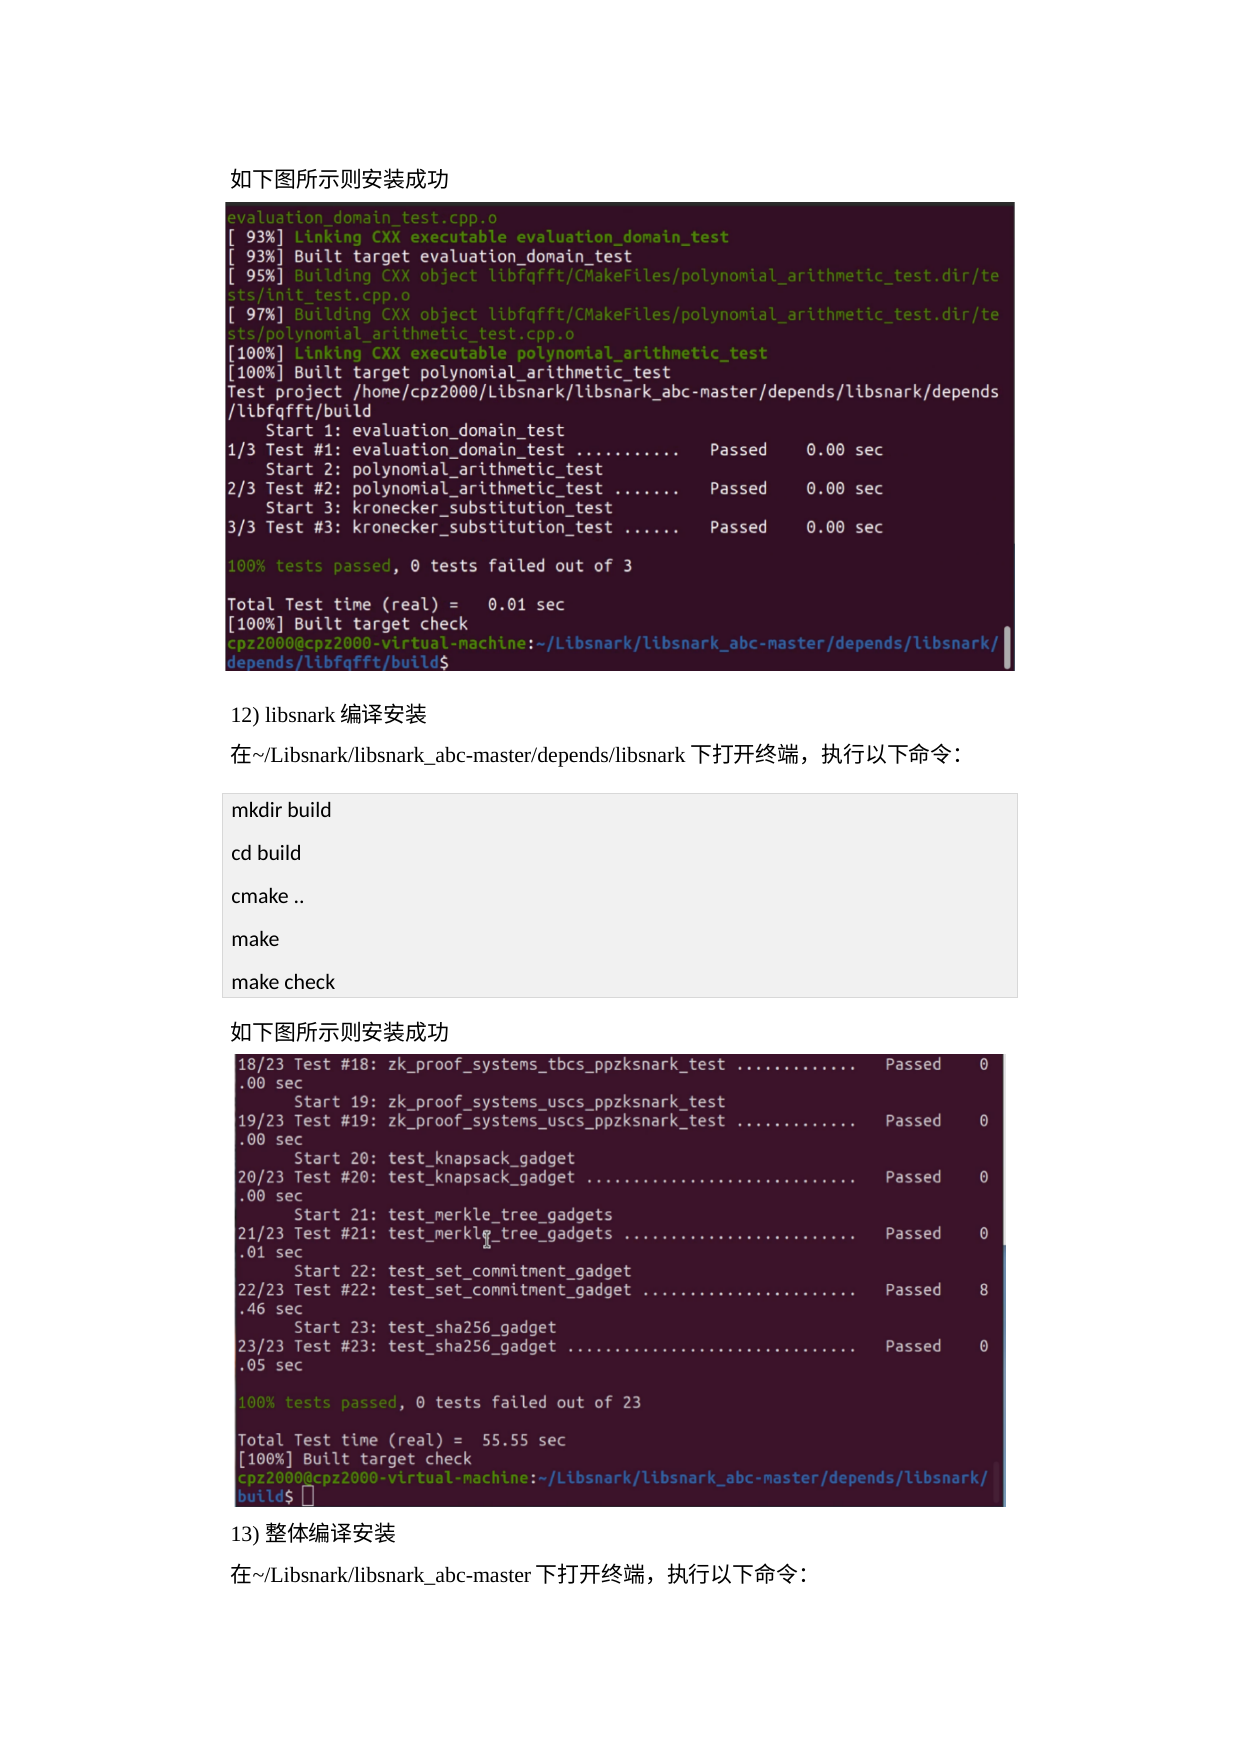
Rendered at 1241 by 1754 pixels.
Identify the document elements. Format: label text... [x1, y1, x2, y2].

text 在~/Libsnark/libsnark_abc-master/depends/libsnark下打开终端，执行以下命令： [187, 737, 1053, 769]
text 在~/Libsnark/libsnark_abc-master下打开终端，执行以下命令： [187, 1556, 1053, 1589]
picture [225, 202, 1015, 671]
text make check [223, 965, 1017, 997]
text mkdir build [223, 794, 1017, 823]
text cmake .. [223, 879, 1017, 909]
text make [223, 922, 1017, 952]
text 12) libsnark编译安装 [187, 696, 1053, 729]
picture [234, 1054, 1006, 1507]
text 如下图所示则安装成功 [187, 162, 1053, 194]
text 13) 整体编译安装 [187, 1516, 1053, 1548]
text cd build [223, 836, 1017, 866]
text 如下图所示则安装成功 [187, 1014, 1053, 1047]
